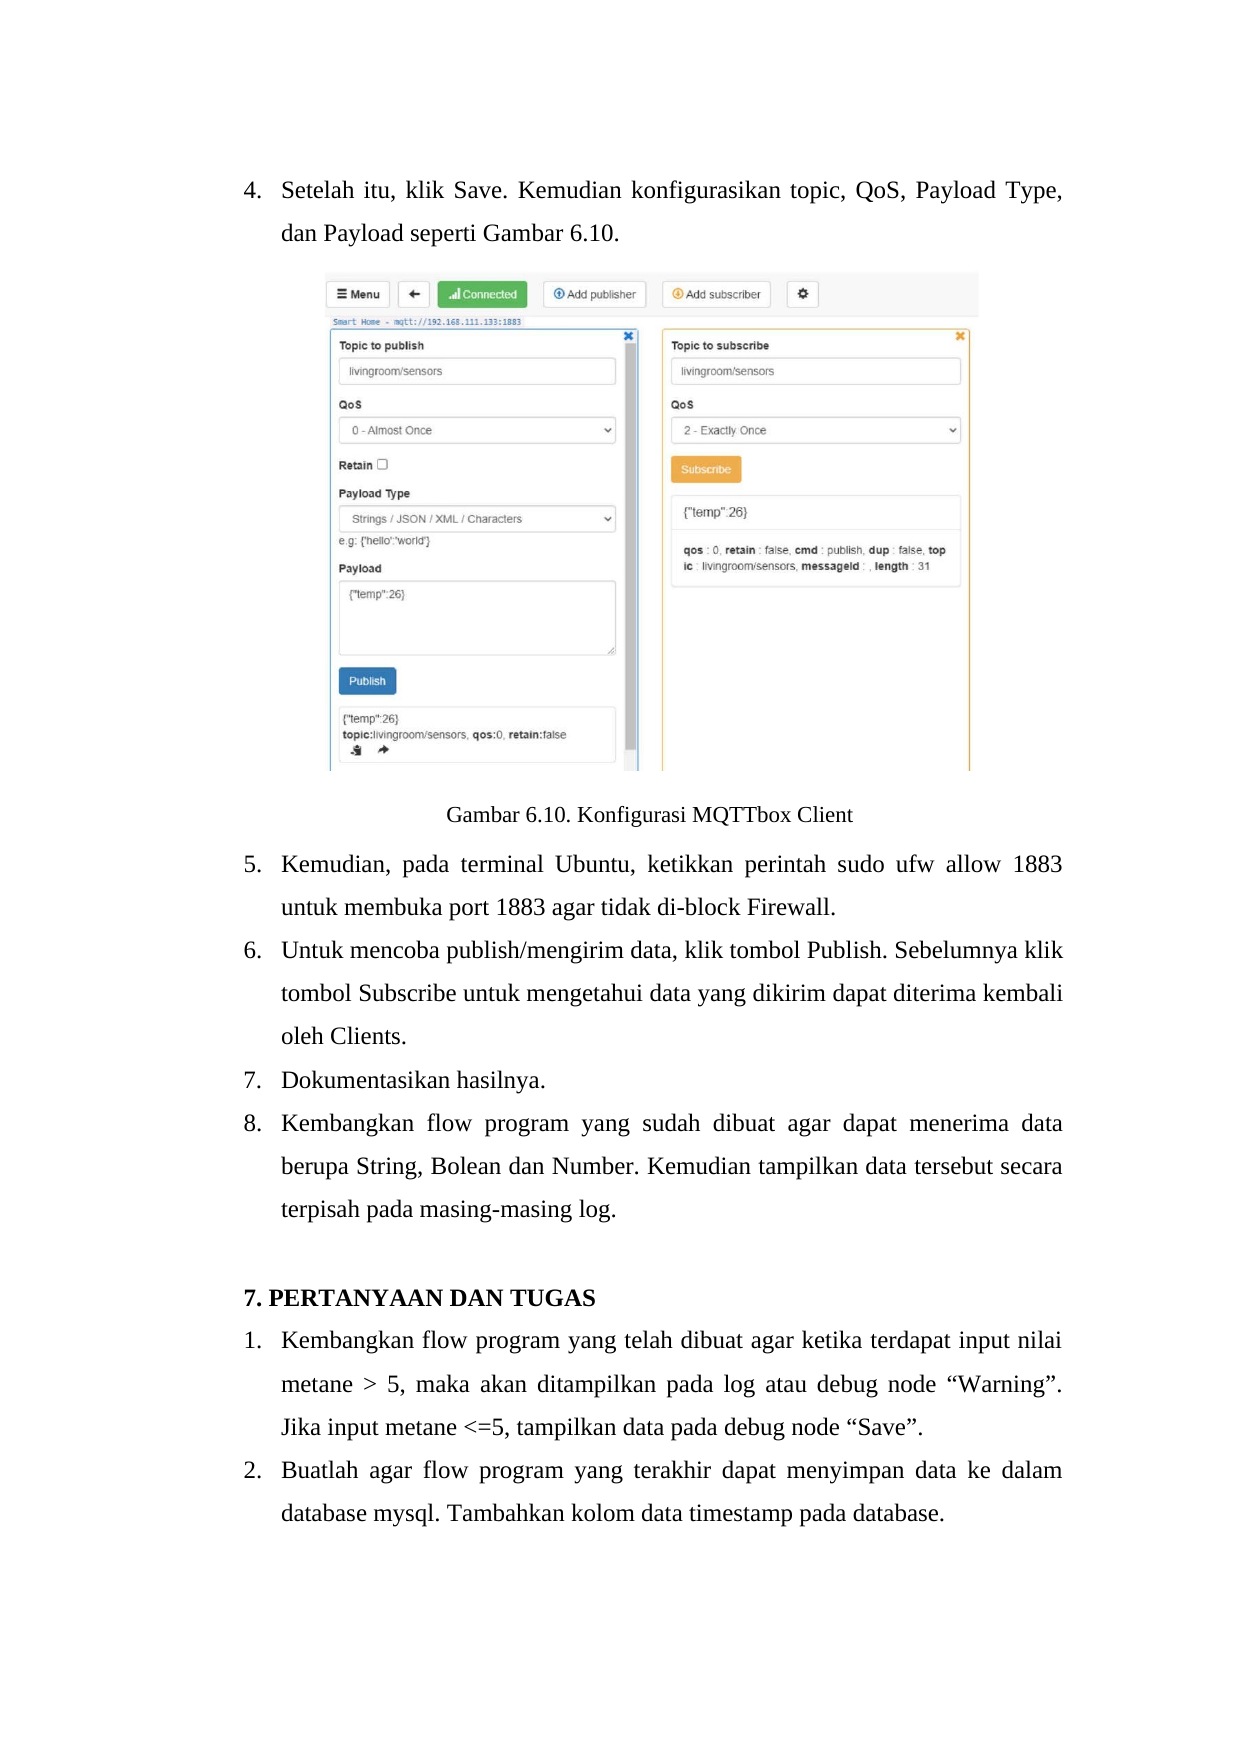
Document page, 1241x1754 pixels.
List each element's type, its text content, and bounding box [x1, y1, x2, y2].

picture [324, 270, 979, 771]
list Kembangkan flow program yang sudah dibuat agar dapat menerima data berupa String, Bolean dan Number. Kemudian tampilkan data tersebut secara terpisah pada masing-masing log. [243, 1108, 1063, 1223]
subtitle 7. PERTANYAAN DAN TUGAS [243, 1283, 1113, 1311]
list Untuk mencoba publish/mengirim data, klik tombol Publish. Sebelumnya klik tombol Subscribe untuk mengetahui data yang dikirim dapat diterima kembali oleh Clients. [243, 935, 1063, 1050]
list Setelah itu, klik Save. Kemudian konfigurasikan topic, QoS, Payload Type, dan Payload seperti Gambar 6.10. [243, 175, 1063, 247]
list Dokumentasikan hasilnya. [243, 1065, 1113, 1093]
list Kembangkan flow program yang telah dibuat agar ketika terdapat input nilai metane > 5, maka akan ditampilkan pada log atau debug node “Warning”. Jika input metane <=5, tampilkan data pada debug node “Save”. [243, 1326, 1063, 1441]
list Kemudian, pada terminal Ubuntu, ketikkan perintah sudo ufw allow 1883 untuk membuka port 1883 agar tidak di-block Firewall. [243, 849, 1063, 921]
list Buatlah agar flow program yang terakhir dapat menyimpan data ke dalam database mysql. Tambahkan kolom data timestamp pada database. [243, 1455, 1064, 1527]
